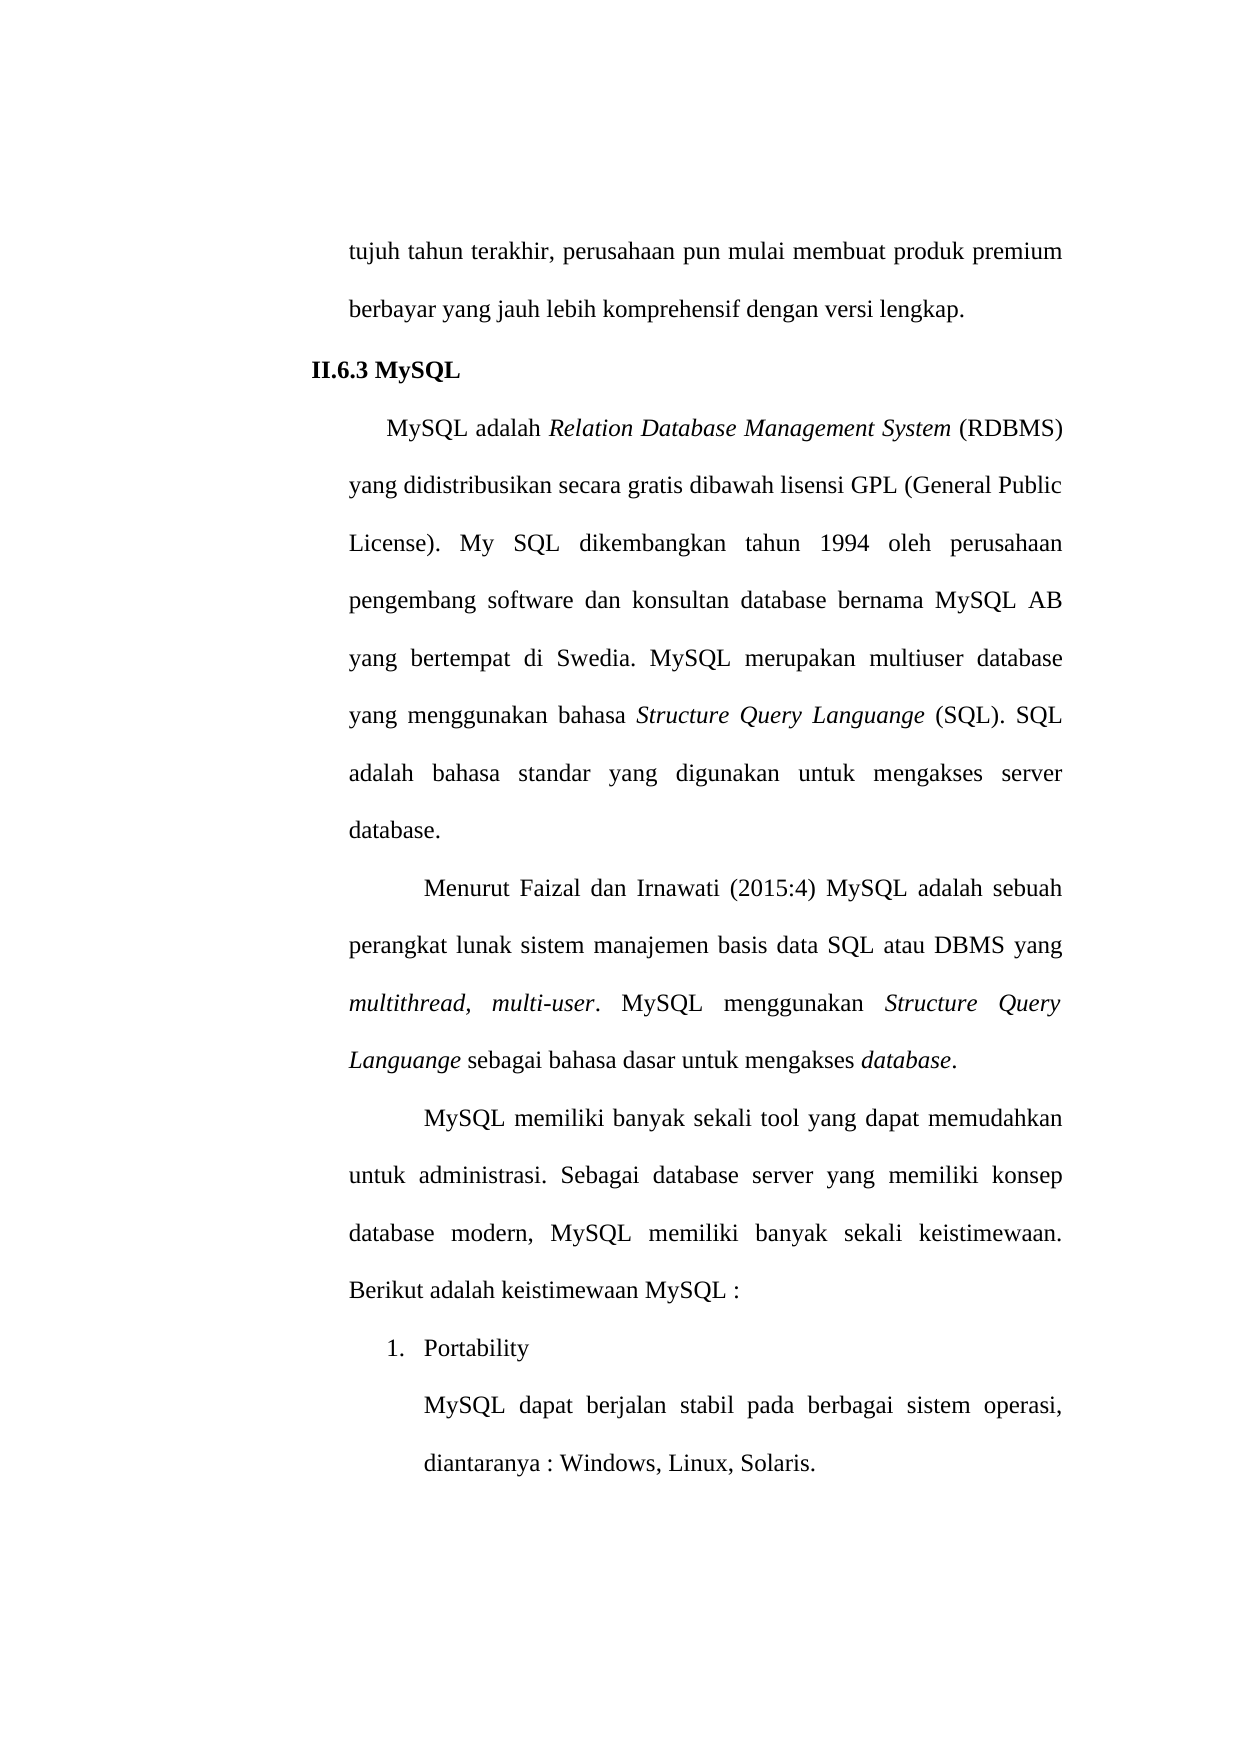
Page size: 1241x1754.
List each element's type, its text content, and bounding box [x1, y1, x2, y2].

text MySQL adalah Relation Database Management System (RDBMS) yang didistribusikan secara gratis dibawah lisensi GPL (General Public License). My SQL dikembangkan tahun 1994 oleh perusahaan pengembang software dan konsultan database bernama MySQL AB yang bertempat di Swedia. MySQL merupakan multiuser database yang menggunakan bahasa Structure Query Languange (SQL). SQL adalah bahasa standar yang digunakan untuk mengakses server database. [348, 413, 1063, 844]
subtitle MySQL [311, 355, 1063, 384]
subtitle Portability [386, 1333, 1063, 1362]
text MySQL dapat berjalan stabil pada berbagai sistem operasi, diantaranya : Windows, Linux, Solaris. [424, 1390, 1063, 1477]
text MySQL memiliki banyak sekali tool yang dapat memudahkan untuk administrasi. Sebagai database server yang memiliki konsep database modern, MySQL memiliki banyak sekali keistimewaan. Berikut adalah keistimewaan MySQL : [348, 1103, 1063, 1304]
text Menurut Faizal dan Irnawati (2015:4) MySQL adalah sebuah perangkat lunak sistem manajemen basis data SQL atau DBMS yang multithread, multi-user. MySQL menggunakan Structure Query Languange sebagai bahasa dasar untuk mengakses database. [348, 873, 1063, 1074]
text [348, 236, 1063, 322]
